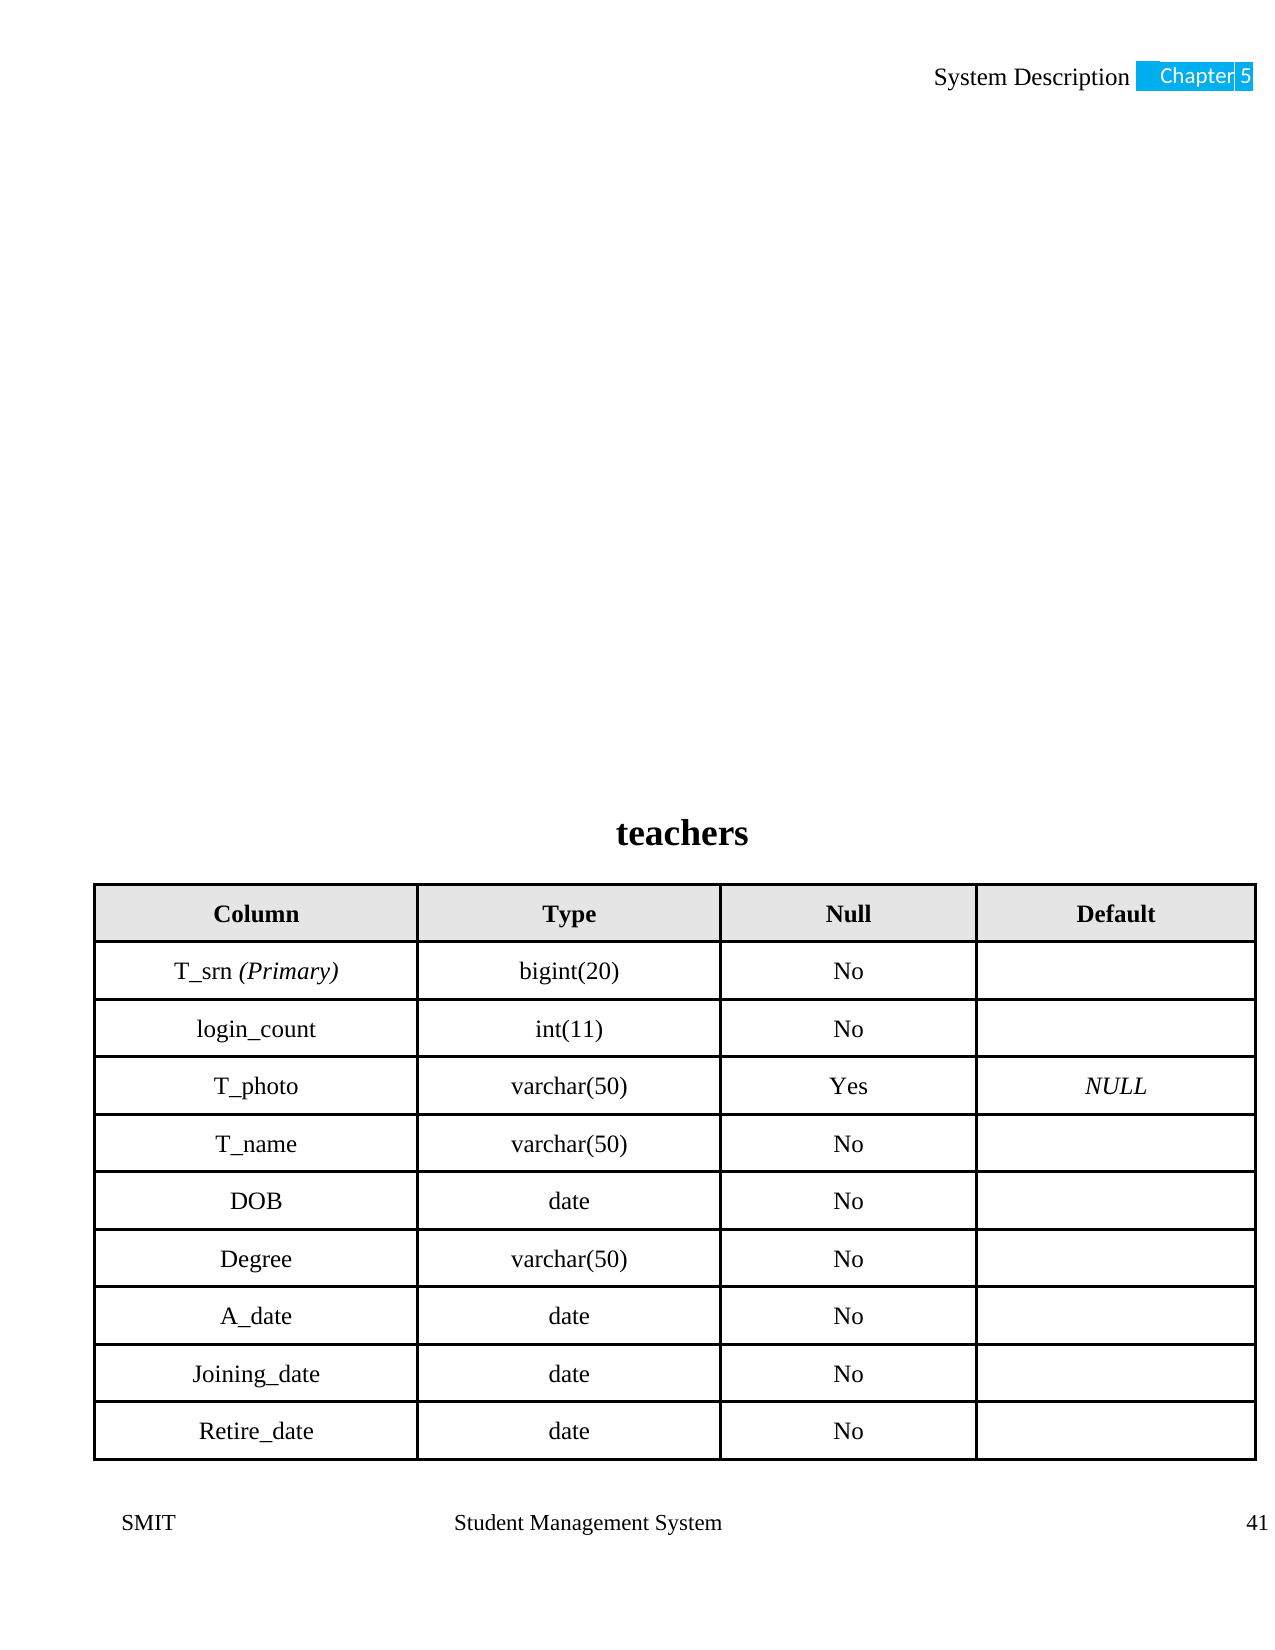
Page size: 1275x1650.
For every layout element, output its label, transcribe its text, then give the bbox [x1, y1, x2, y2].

table_cell [978, 1403, 1254, 1458]
table_cell No [722, 1116, 975, 1170]
table_cell date [419, 1288, 719, 1343]
table_cell T_photo [96, 1058, 416, 1113]
table_cell [978, 1346, 1254, 1400]
table_cell Degree [96, 1231, 416, 1285]
table_cell No [722, 1346, 975, 1400]
table_cell No [722, 1001, 975, 1055]
table_cell date [419, 1346, 719, 1400]
table_cell DOB [96, 1173, 416, 1228]
table_cell T_name [96, 1116, 416, 1170]
table_cell date [419, 1403, 719, 1458]
table_cell varchar(50) [419, 1116, 719, 1170]
table_cell login_count [96, 1001, 416, 1055]
table_cell varchar(50) [419, 1058, 719, 1113]
table_cell No [722, 943, 975, 998]
table_header Type [419, 886, 719, 940]
table_cell No [722, 1288, 975, 1343]
table_header Column [96, 886, 416, 940]
table_cell bigint(20) [419, 943, 719, 998]
table_cell No [722, 1173, 975, 1228]
table_cell [978, 1001, 1254, 1055]
table_cell int(11) [419, 1001, 719, 1055]
table_cell No [722, 1231, 975, 1285]
table_cell [978, 1173, 1254, 1228]
table_cell A_date [96, 1288, 416, 1343]
table_cell [978, 943, 1254, 998]
table_cell date [419, 1173, 719, 1228]
table_cell T_srn (Primary) [96, 943, 416, 998]
text teachers [96, 810, 1269, 853]
table_cell varchar(50) [419, 1231, 719, 1285]
table_cell Retire_date [96, 1403, 416, 1458]
table_cell NULL [978, 1058, 1254, 1113]
table_cell [978, 1116, 1254, 1170]
table_cell No [722, 1403, 975, 1458]
table_header Default [978, 886, 1254, 940]
table_cell [978, 1288, 1254, 1343]
table_cell Yes [722, 1058, 975, 1113]
table_cell [978, 1231, 1254, 1285]
table_header Null [722, 886, 975, 940]
table_cell Joining_date [96, 1346, 416, 1400]
